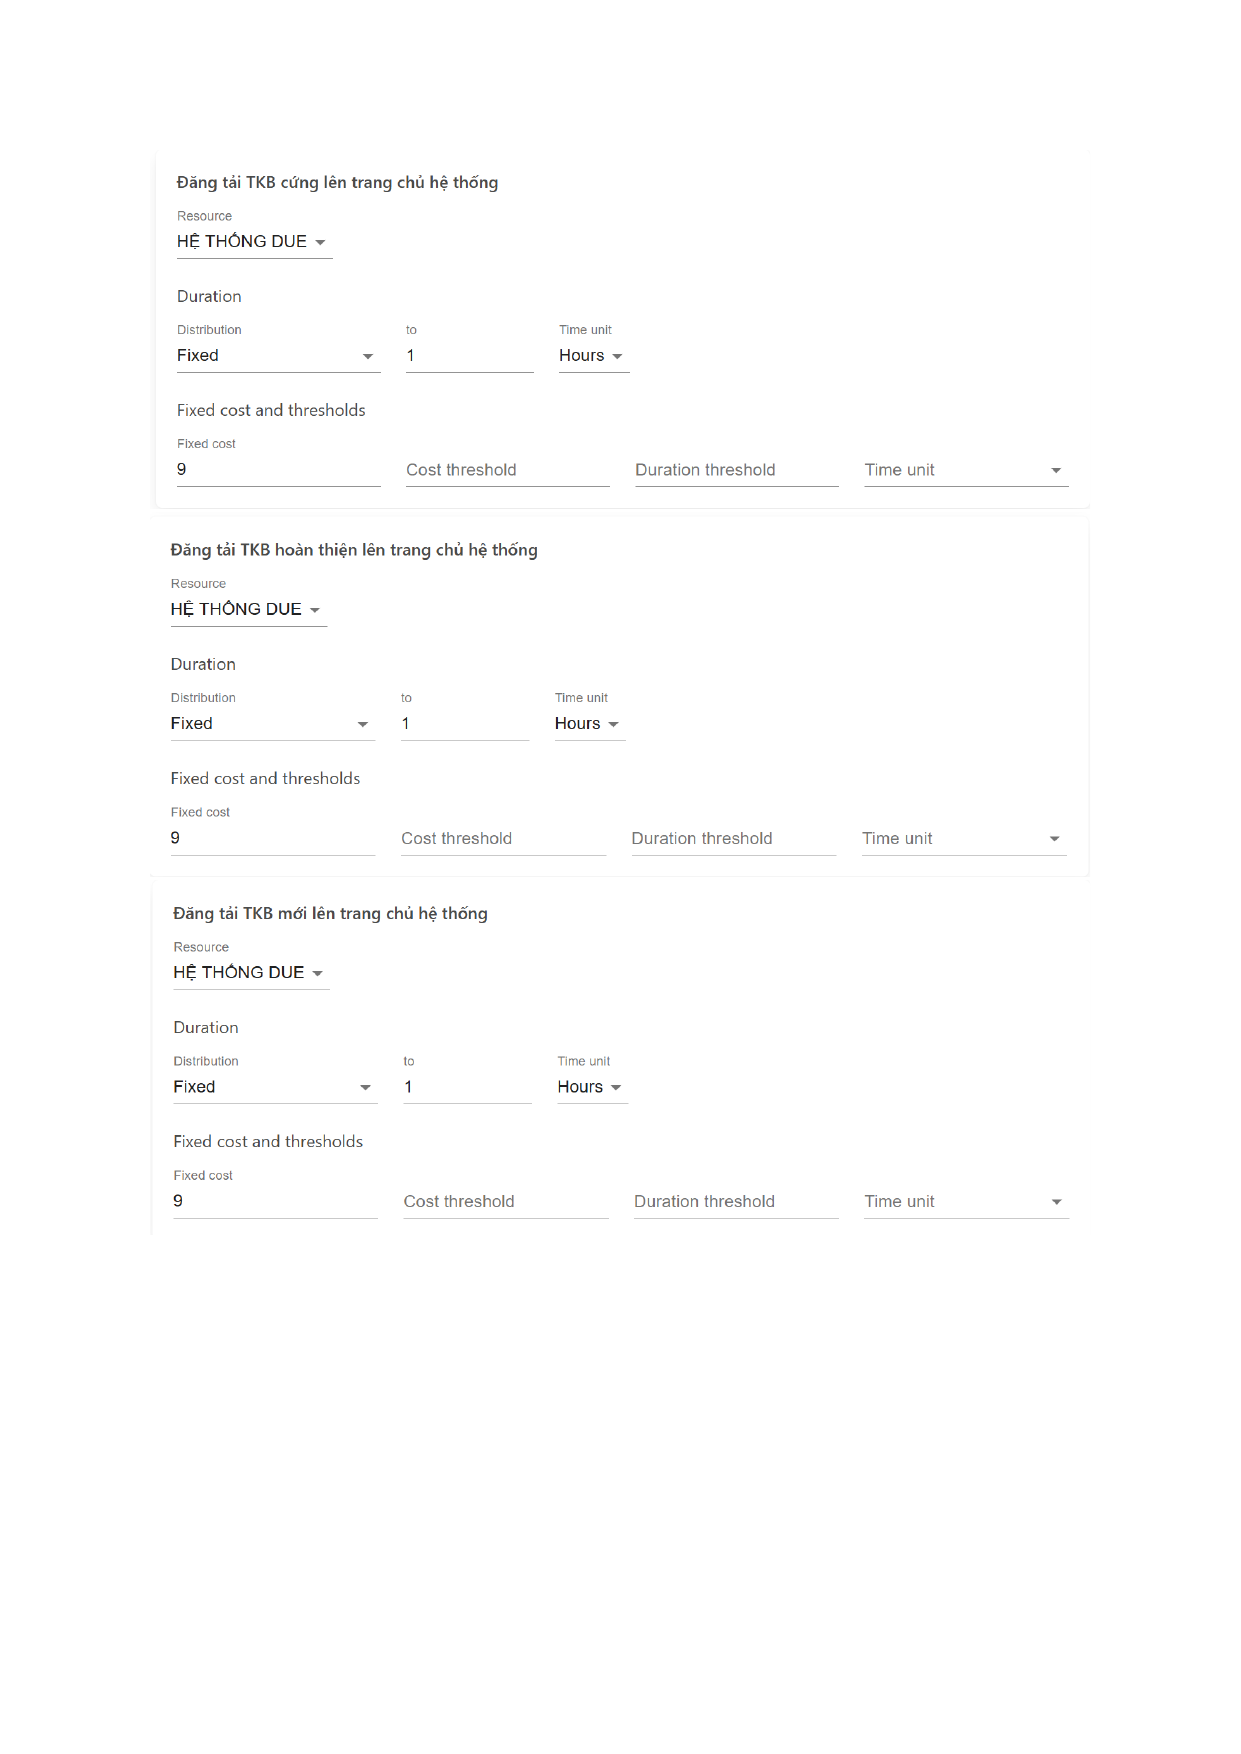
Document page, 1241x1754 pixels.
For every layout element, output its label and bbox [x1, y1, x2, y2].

picture [150, 880, 1091, 1235]
picture [150, 512, 1091, 877]
picture [150, 150, 1091, 509]
